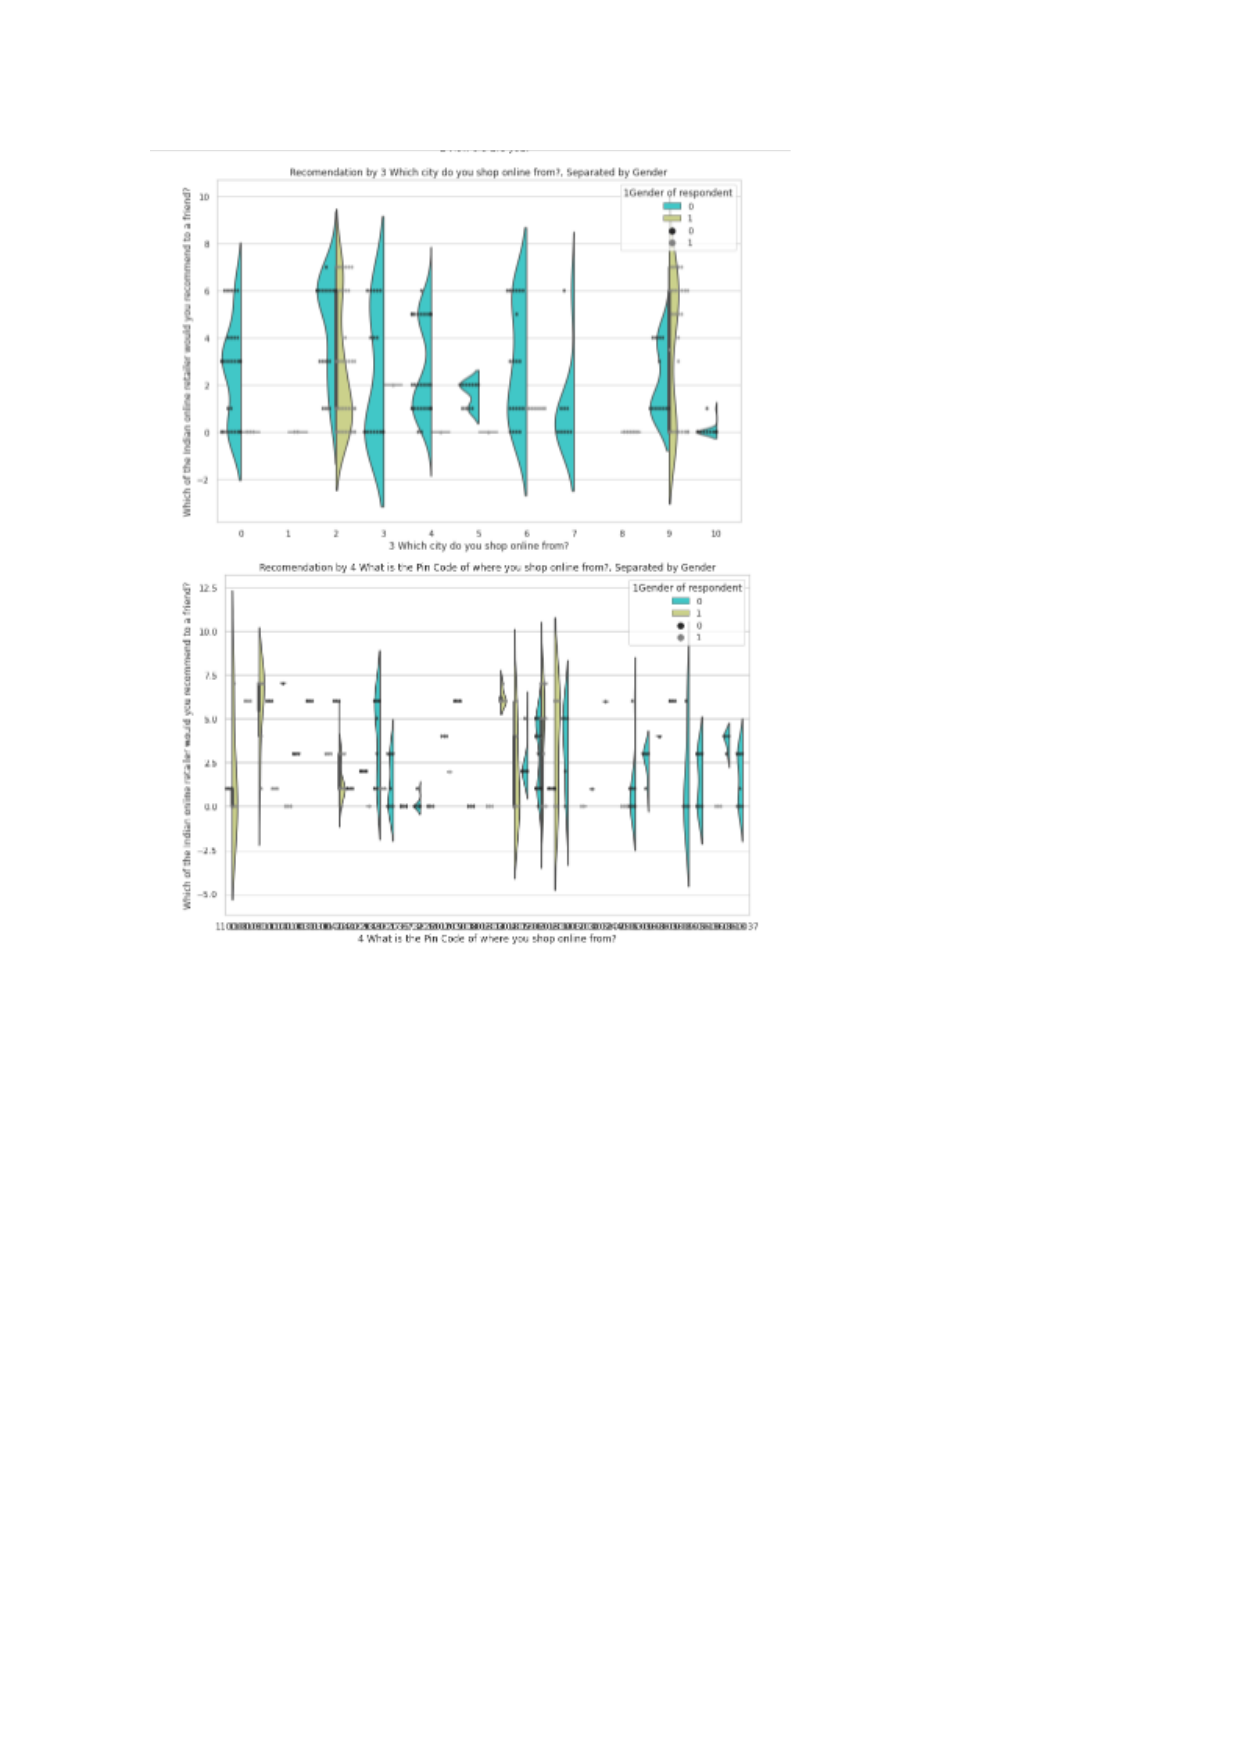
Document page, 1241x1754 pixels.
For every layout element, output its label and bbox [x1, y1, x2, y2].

picture [150, 150, 791, 954]
